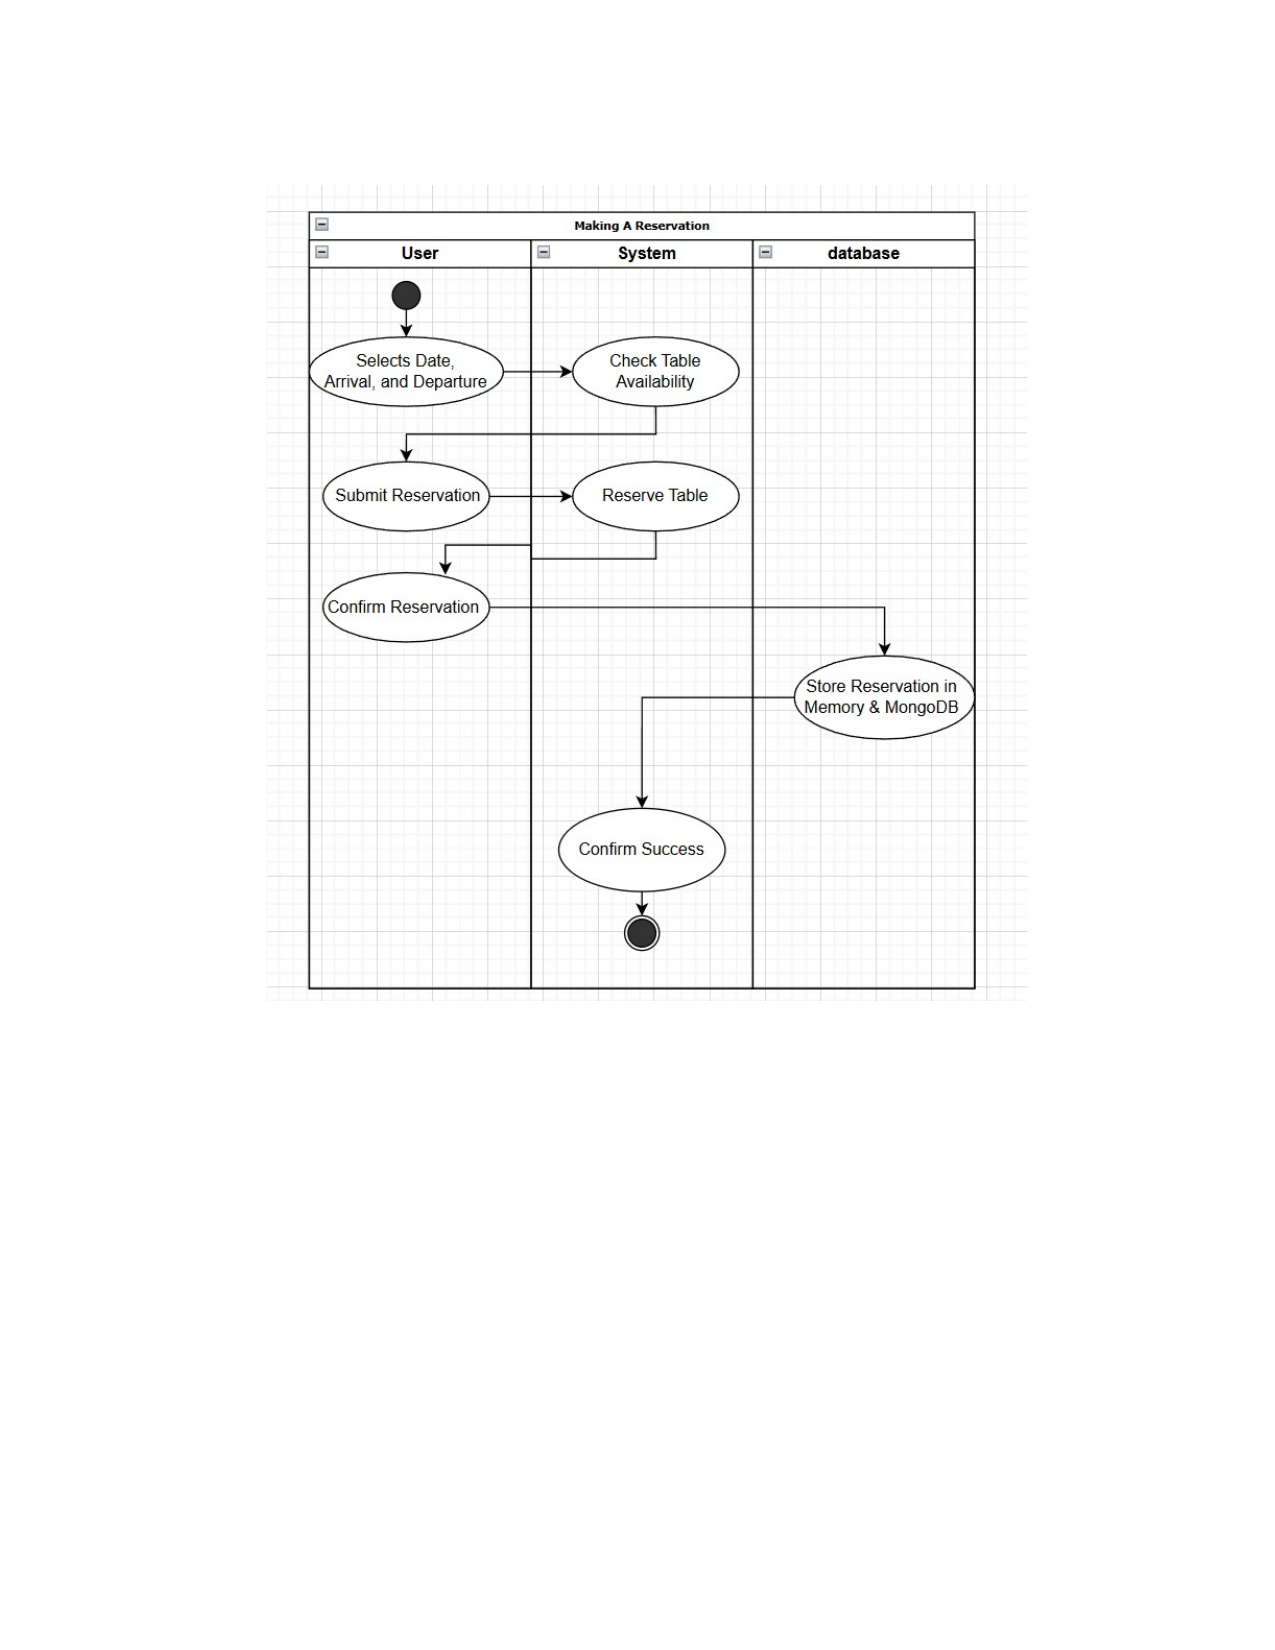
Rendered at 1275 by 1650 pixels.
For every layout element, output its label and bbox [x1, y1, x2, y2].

picture [266, 185, 1028, 1001]
